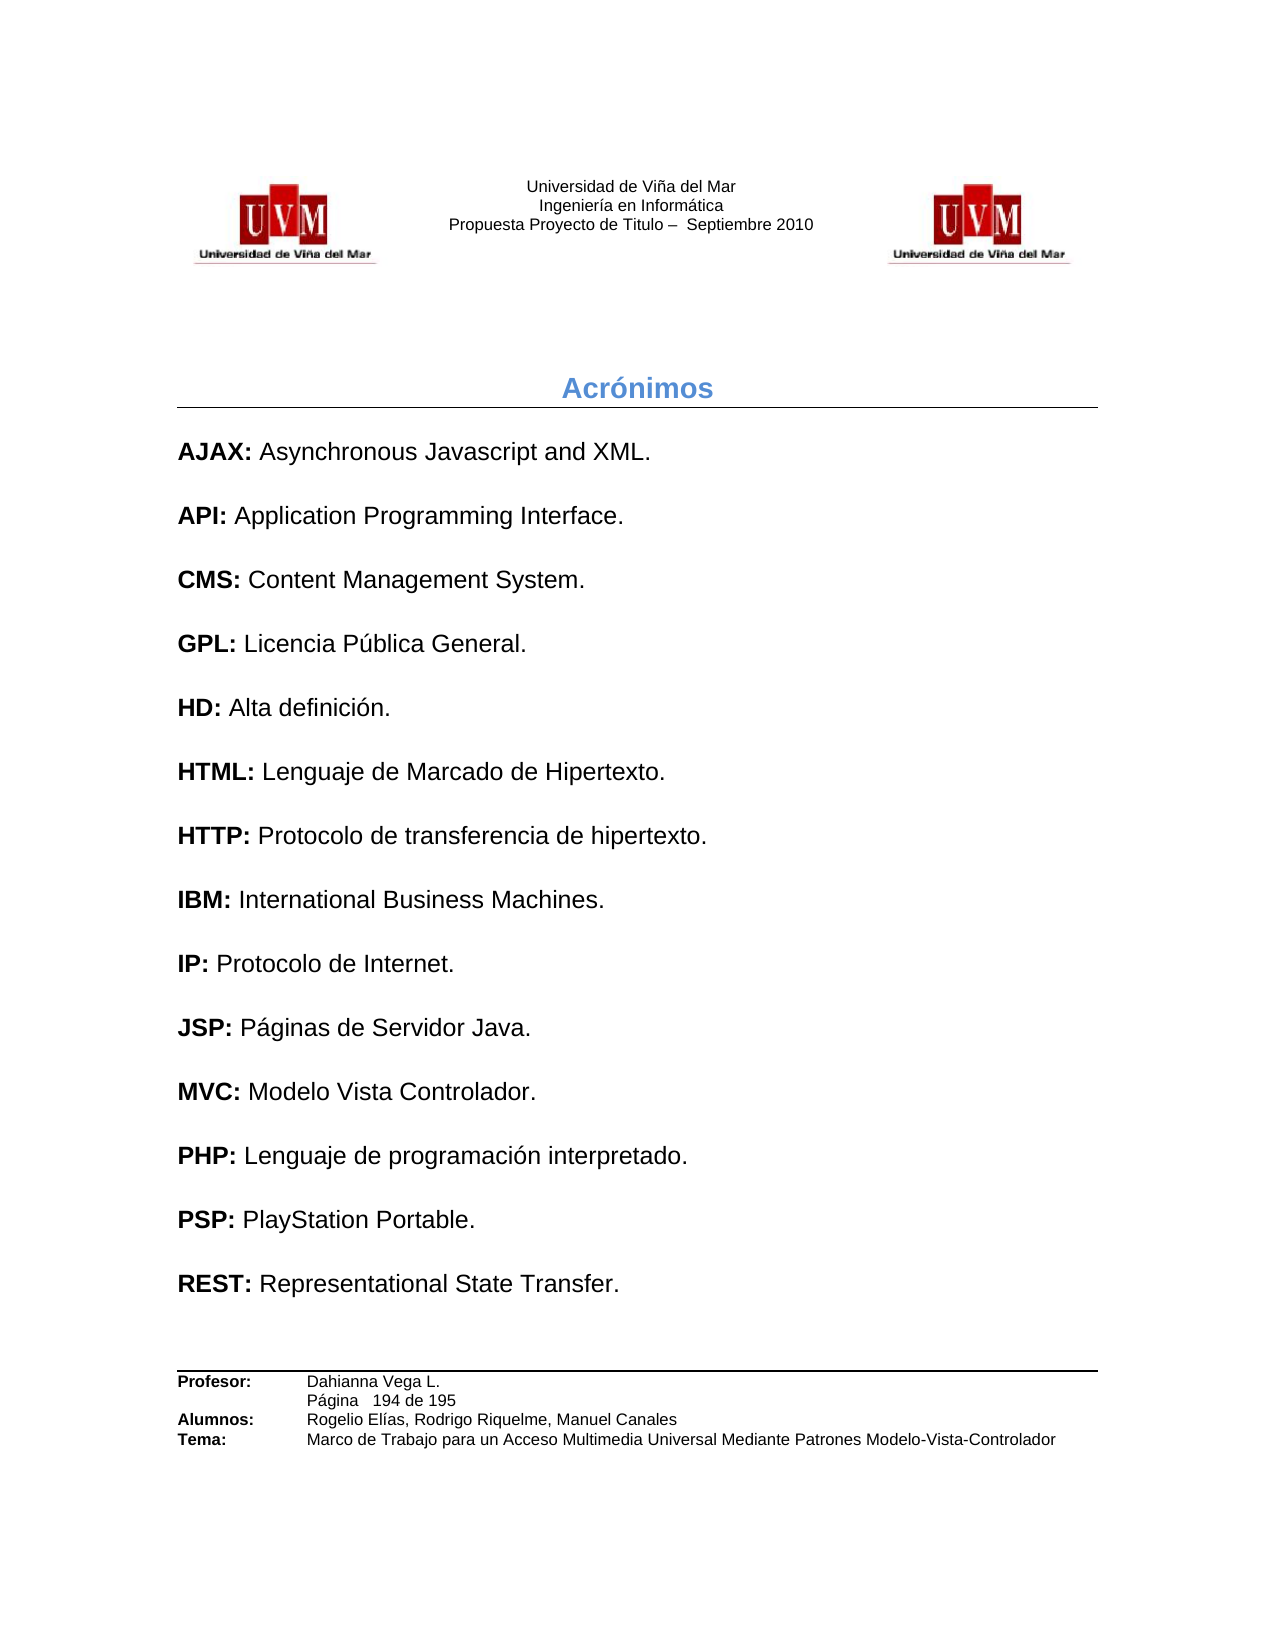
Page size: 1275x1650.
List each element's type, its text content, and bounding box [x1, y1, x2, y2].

picture [177, 176, 390, 267]
title Acrónimos [177, 371, 1098, 407]
text PHP: Lenguaje de programación interpretado. [177, 1141, 1098, 1169]
picture [871, 176, 1084, 267]
text IP: Protocolo de Internet. [177, 949, 1098, 978]
text IBM: International Business Machines. [177, 885, 1098, 914]
text CMS: Content Management System. [177, 565, 1098, 594]
text REST: Representational State Transfer. [177, 1269, 1098, 1297]
text API: Application Programming Interface. [177, 501, 1098, 530]
text AJAX: Asynchronous Javascript and XML. [177, 437, 1098, 466]
text JSP: Páginas de Servidor Java. [177, 1013, 1098, 1042]
text MVC: Modelo Vista Controlador. [177, 1077, 1098, 1106]
text HTTP: Protocolo de transferencia de hipertexto. [177, 821, 1098, 850]
text PSP: PlayStation Portable. [177, 1205, 1098, 1233]
text HD: Alta definición. [177, 693, 1098, 722]
text HTML: Lenguaje de Marcado de Hipertexto. [177, 757, 1098, 786]
text GPL: Licencia Pública General. [177, 629, 1098, 658]
